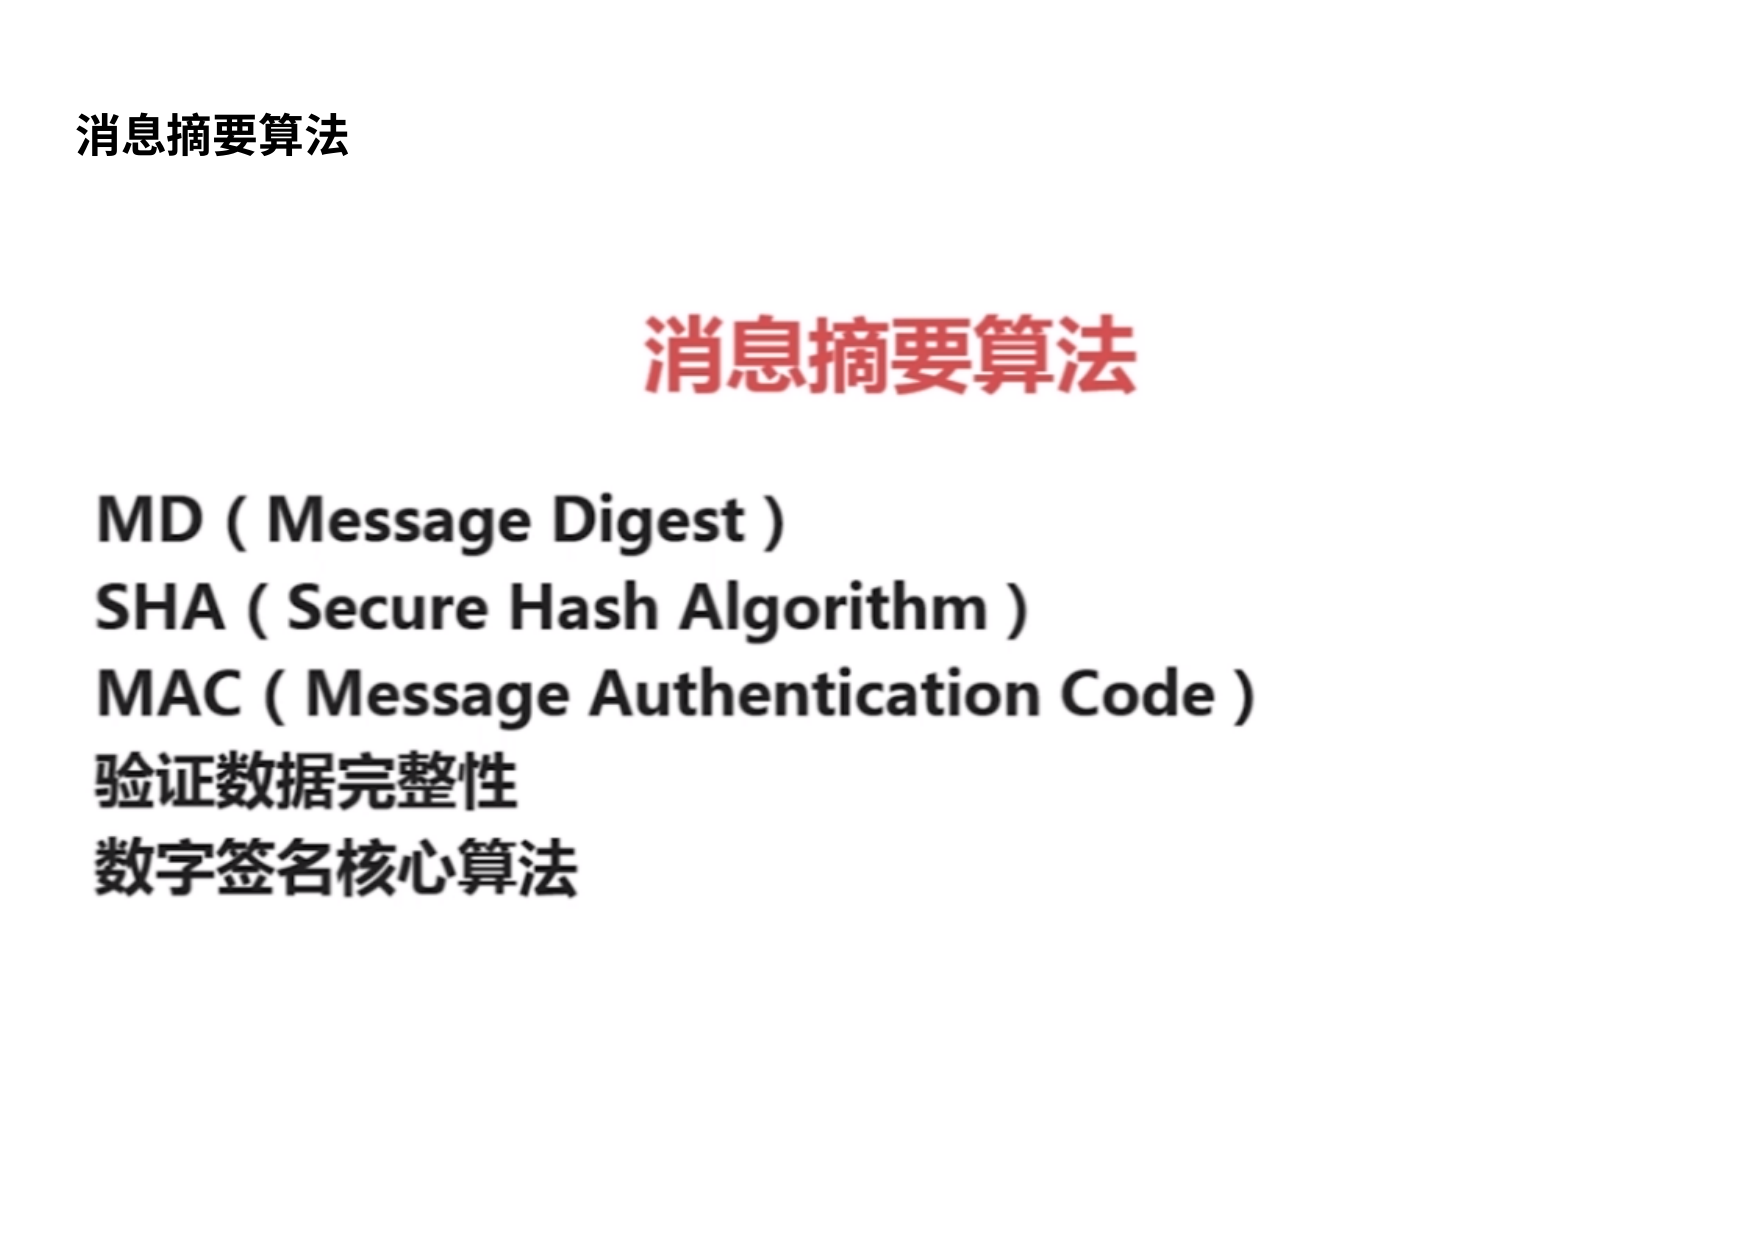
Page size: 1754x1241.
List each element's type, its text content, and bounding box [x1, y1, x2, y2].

subtitle 消息摘要算法 [75, 84, 1679, 181]
picture [75, 309, 1402, 921]
